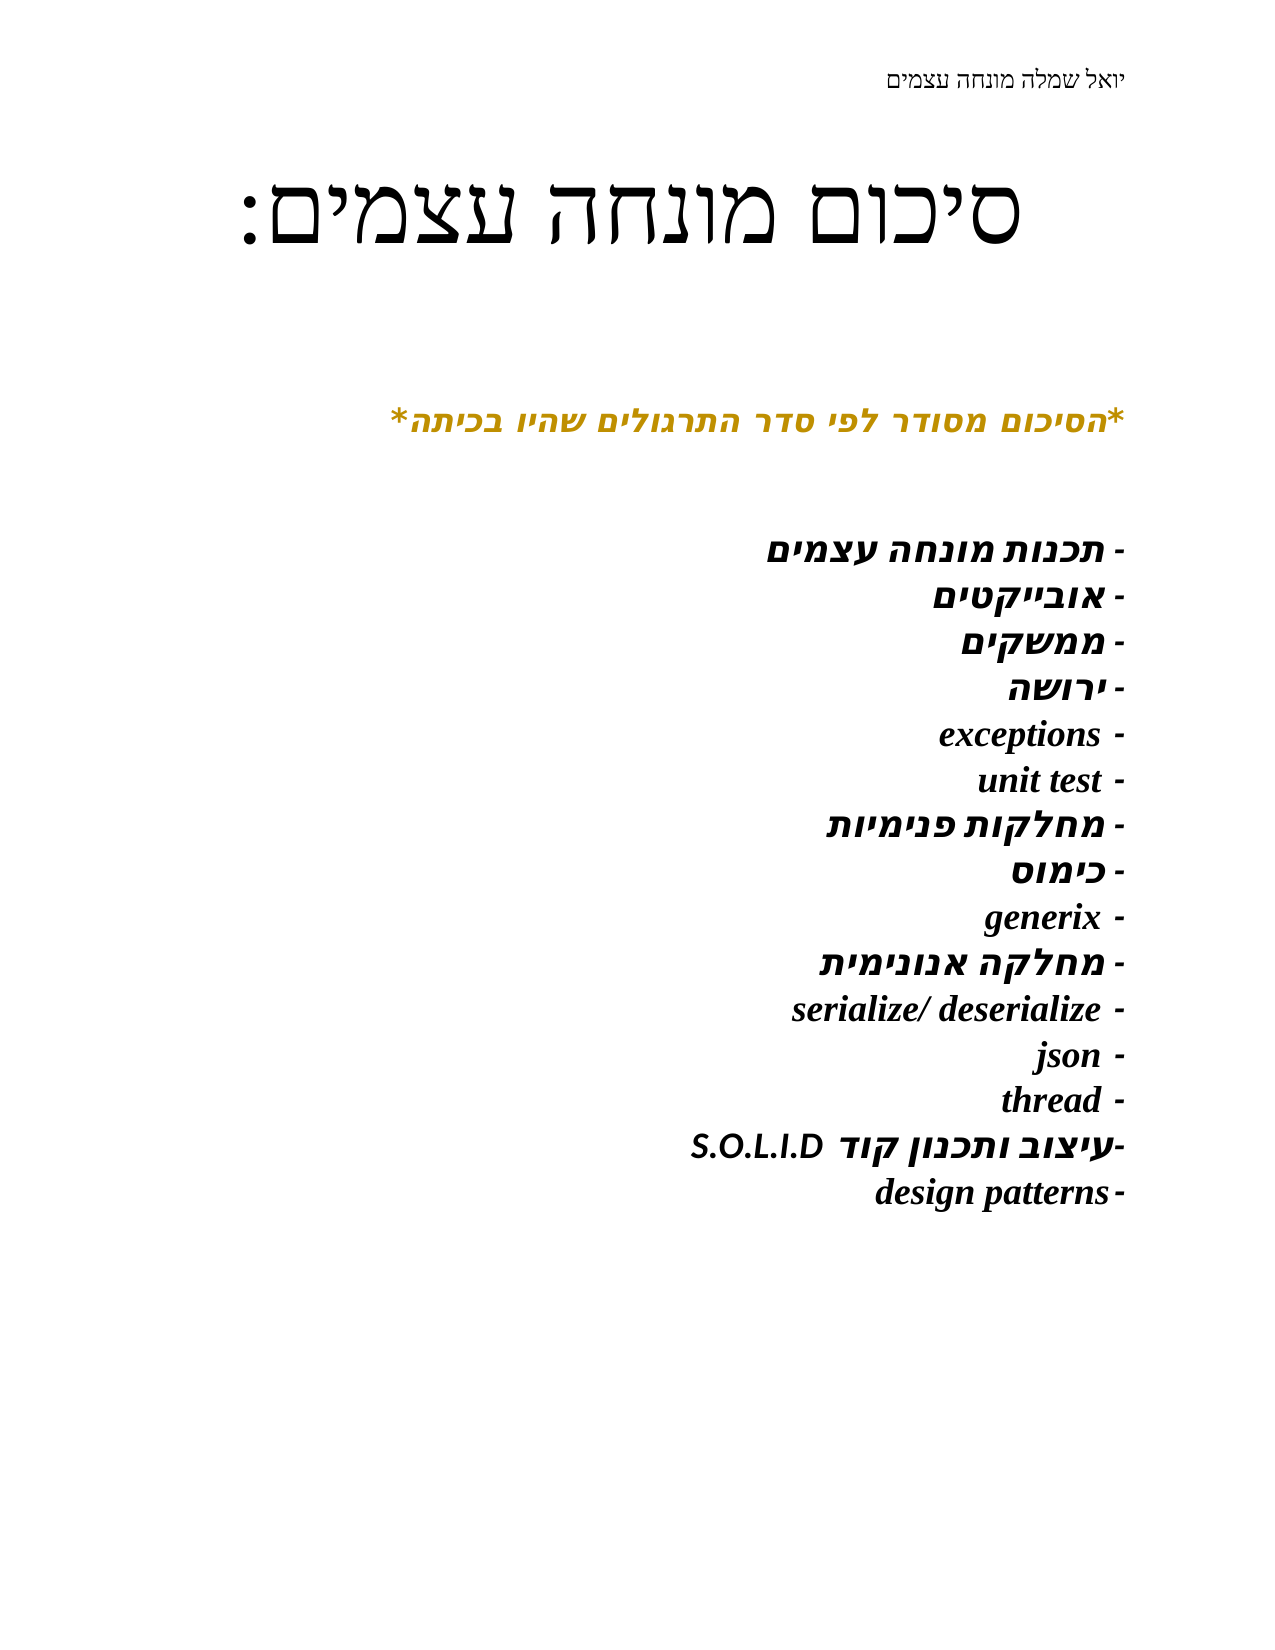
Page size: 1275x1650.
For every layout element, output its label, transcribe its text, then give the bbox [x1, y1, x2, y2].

text - ממשקים [150, 618, 1125, 664]
text - exceptions [150, 710, 1125, 756]
text - מחלקה אנונימית [150, 939, 1125, 985]
text -עיצוב ותכנון קוד S.O.L.I.D [150, 1122, 1125, 1168]
text - thread [150, 1076, 1125, 1122]
text - תכנות מונחה עצמים [150, 526, 1125, 572]
text *הסיכום מסודר לפי סדר התרגולים שהיו בכיתה* [150, 401, 1125, 440]
text - מחלקות פנימיות [150, 801, 1125, 847]
text - unit test [150, 756, 1125, 801]
text - אובייקטים [150, 572, 1125, 618]
text - json [150, 1031, 1125, 1076]
text - כימוס [150, 847, 1125, 893]
text -design patterns [150, 1168, 1125, 1214]
text - generix [150, 893, 1125, 939]
text סיכום מונחה עצמים: [150, 150, 1125, 265]
text - ירושה [150, 664, 1125, 710]
text - serialize/ deserialize [150, 985, 1125, 1031]
